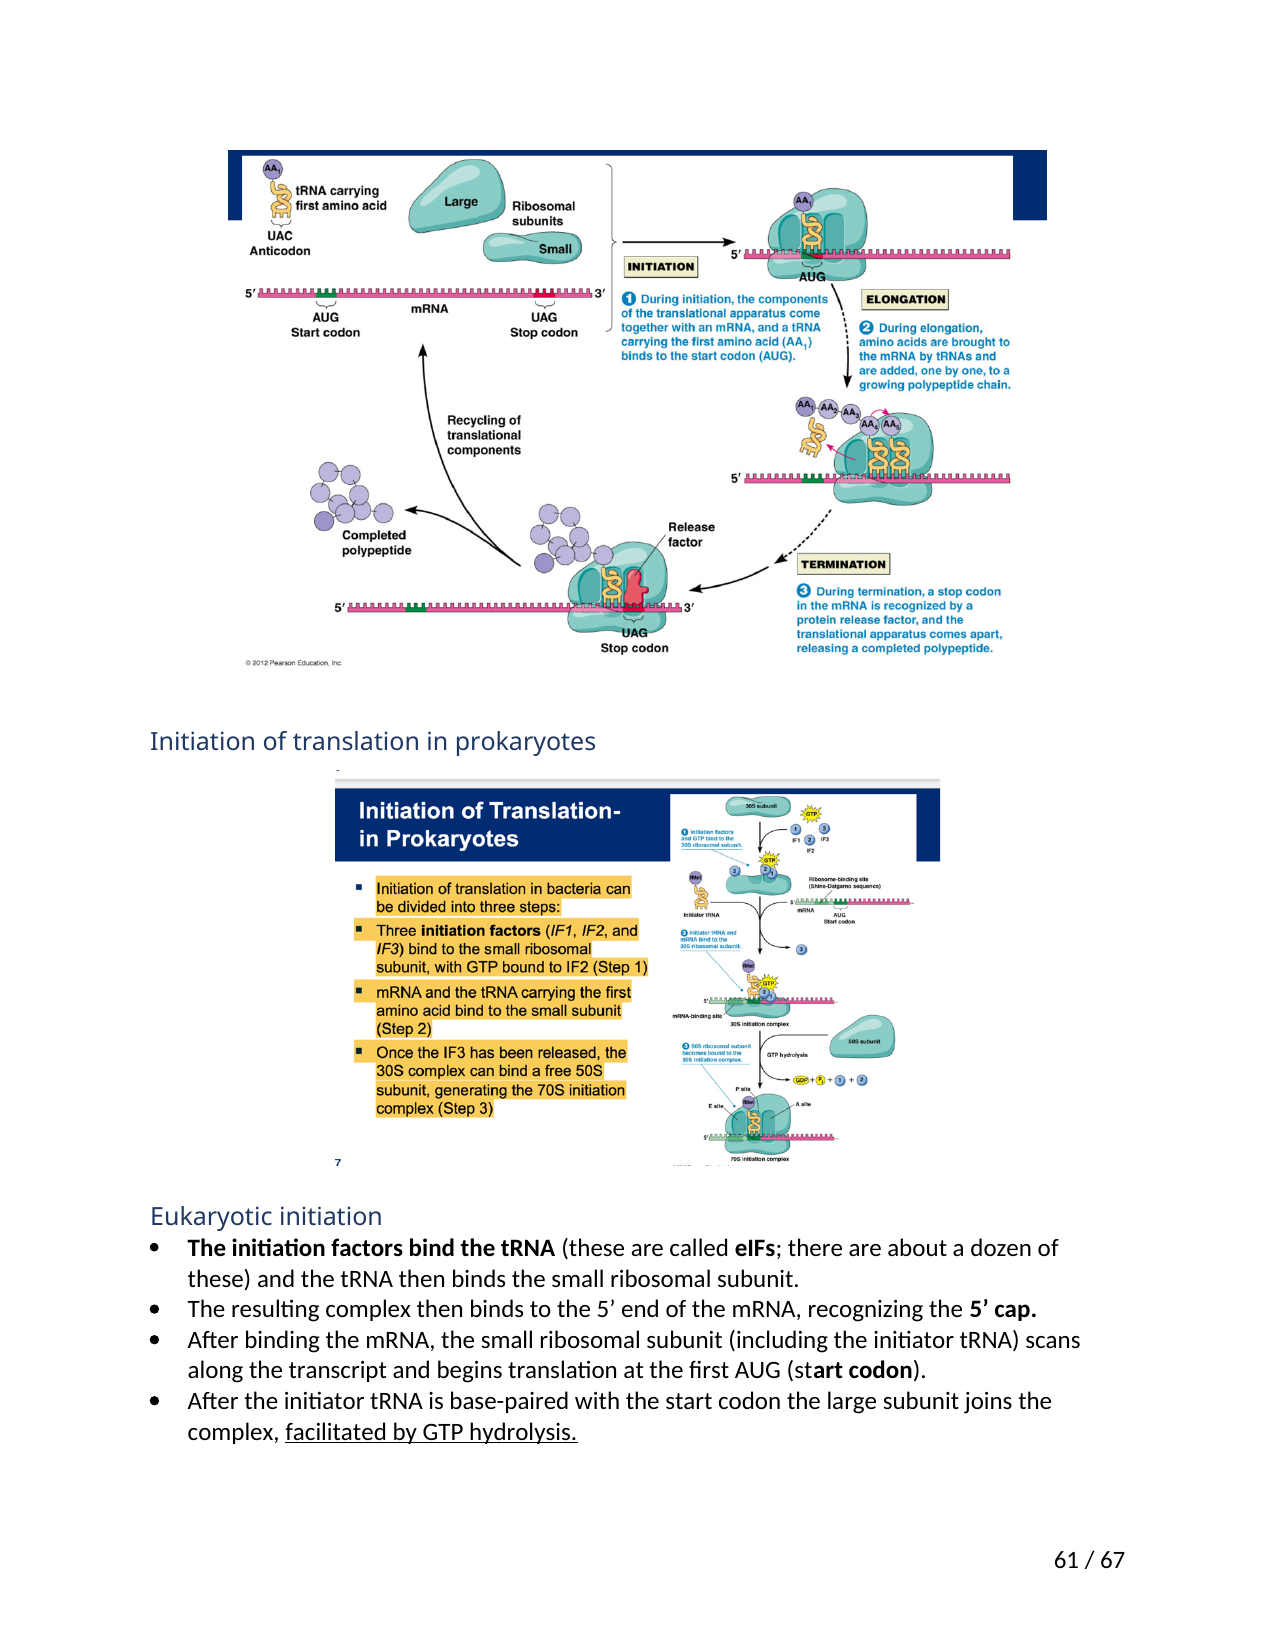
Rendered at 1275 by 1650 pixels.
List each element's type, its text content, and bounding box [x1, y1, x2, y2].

subtitle Initiation of translation in prokaryotes [150, 723, 1125, 758]
list After the initiator tRNA is base-paired with the start codon the large subunit joins the complex, facilitated by GTP hydrolysis. [150, 1385, 1125, 1446]
list The initiation factors bind the tRNA (these are called eIFs; there are about a dozen of these) and the tRNA then binds the small ribosomal subunit. [150, 1233, 1125, 1294]
subtitle Eukaryotic initiation [150, 1198, 1125, 1233]
list After binding the mRNA, the small ribosomal subunit (including the initiator tRNA) scans along the transcript and begins translation at the first AUG (start codon). [150, 1324, 1125, 1385]
picture [335, 770, 940, 1166]
list The resulting complex then binds to the 5’ end of the mRNA, recognizing the 5’ cap. [150, 1294, 1125, 1324]
picture [228, 150, 1047, 682]
